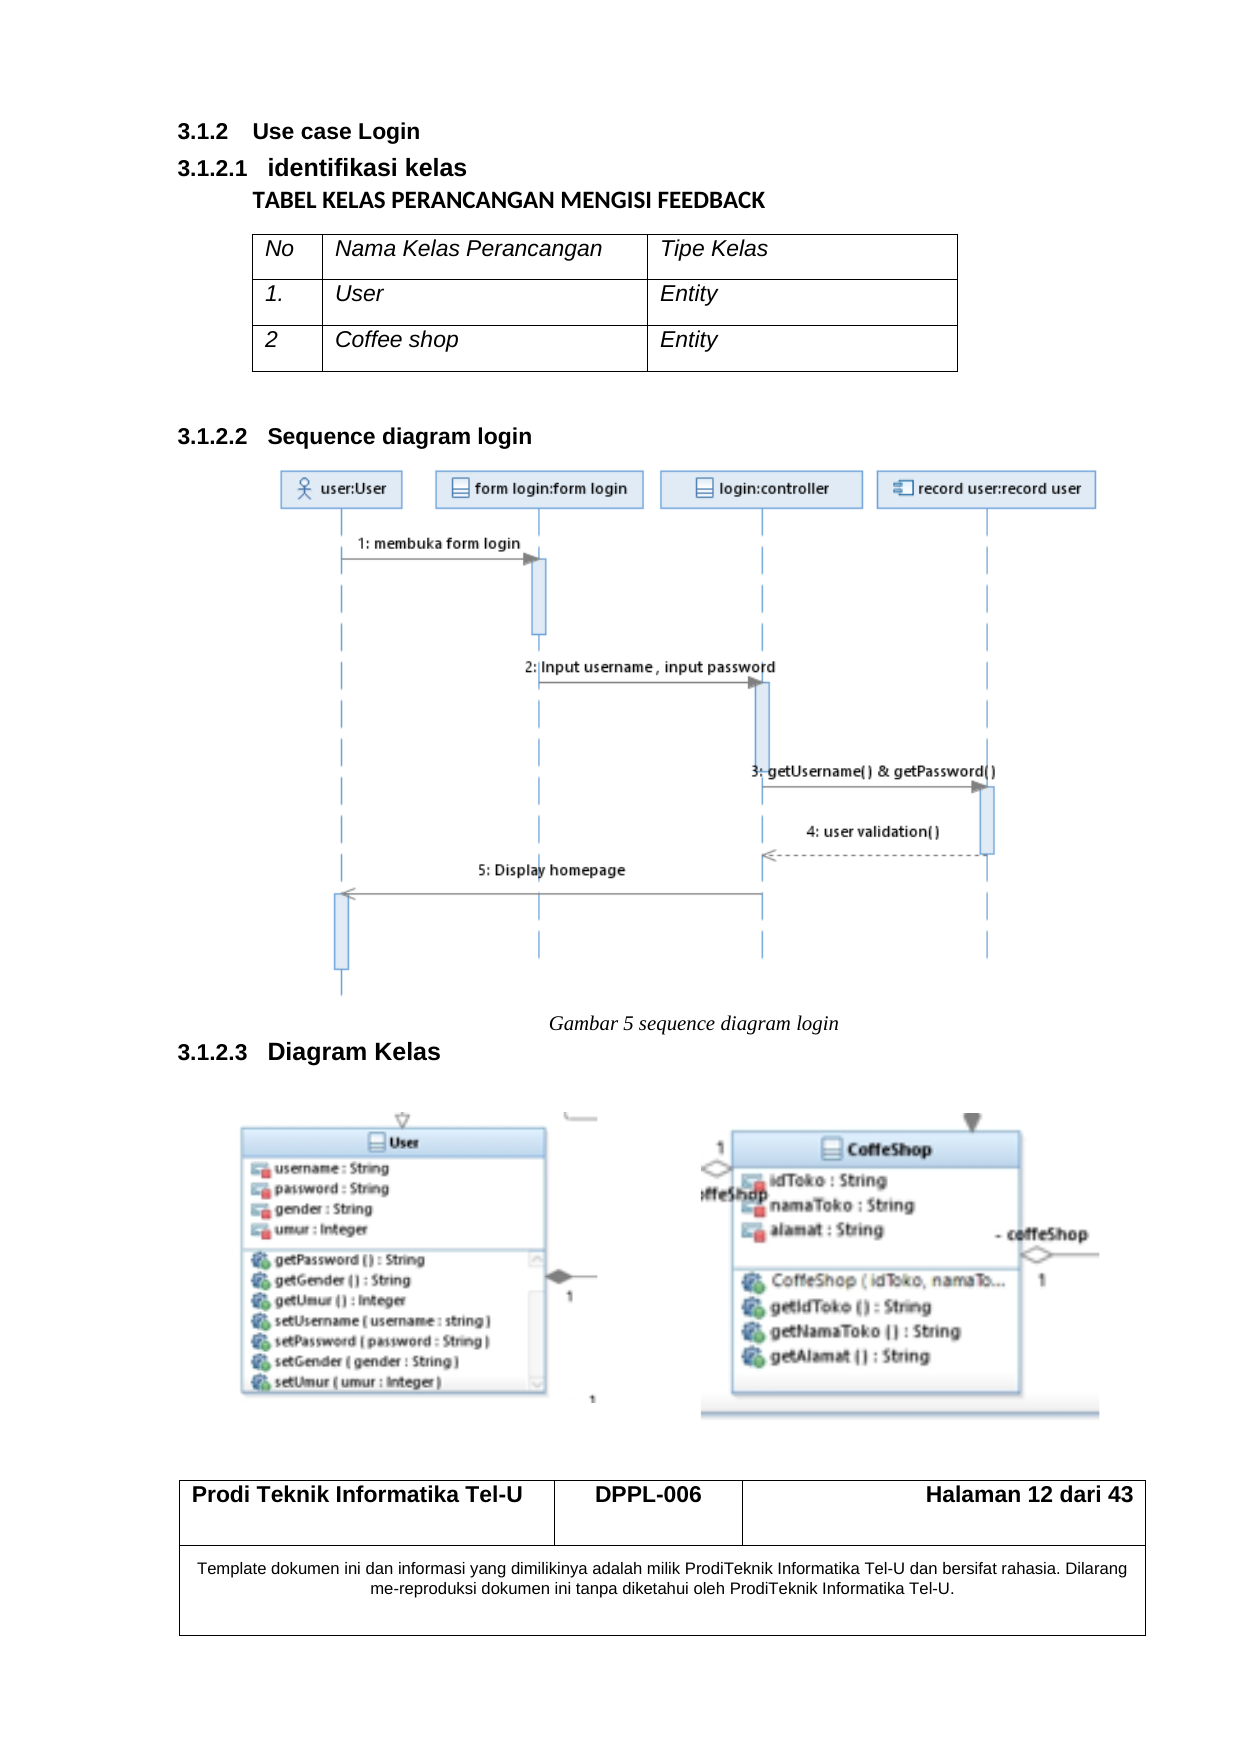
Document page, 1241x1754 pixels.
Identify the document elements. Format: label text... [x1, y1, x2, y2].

table_header No [253, 235, 322, 279]
table_cell User [323, 280, 647, 325]
table_cell Entity [648, 280, 957, 325]
table_cell 1. [253, 280, 322, 325]
picture [700, 1113, 1100, 1421]
table_cell Coffee shop [323, 326, 647, 371]
picture [267, 457, 1110, 1010]
list identifikasi kelas [177, 153, 1122, 182]
table_header Tipe Kelas [648, 235, 957, 279]
subtitle Sequence diagram login [177, 423, 1122, 449]
table_header Nama Kelas Perancangan [323, 235, 647, 279]
list TABEL KELAS PERANCANGAN MENGISI FEEDBACK [222, 184, 1122, 214]
list Diagram Kelas [177, 1037, 1122, 1066]
table_cell Entity [648, 326, 957, 371]
list Gambar 5 sequence diagram login [267, 1011, 1122, 1035]
table_cell 2 [253, 326, 322, 371]
picture [230, 1112, 598, 1403]
subtitle Use case Login [177, 118, 1122, 144]
